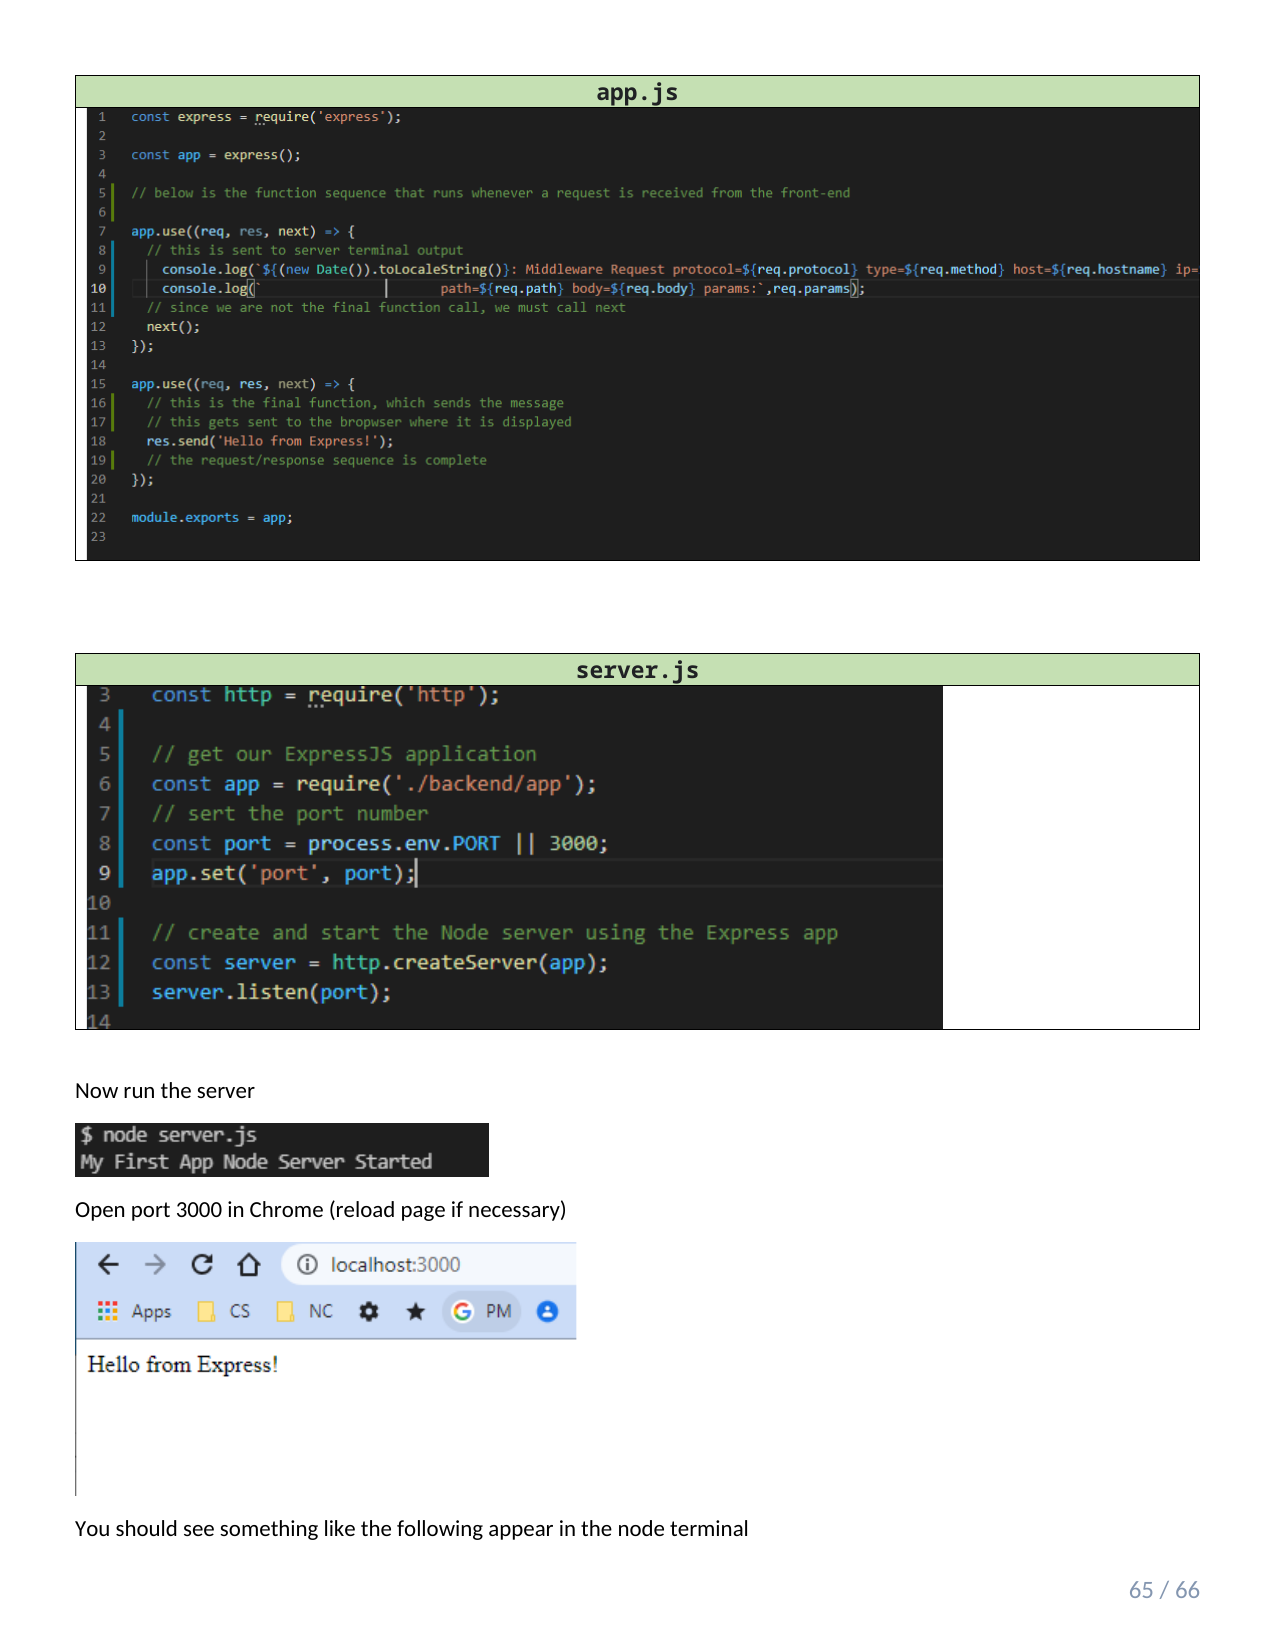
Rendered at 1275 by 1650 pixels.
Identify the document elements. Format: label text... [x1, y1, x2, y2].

table_header server.js [76, 654, 1199, 685]
picture [75, 1242, 577, 1496]
picture [86, 686, 943, 1029]
table_cell [943, 686, 1199, 1028]
picture [86, 108, 1200, 560]
text Now run the server [75, 1076, 1200, 1104]
table_cell [76, 686, 86, 1028]
table_cell [76, 108, 86, 560]
text You should see something like the following appear in the node terminal [75, 1514, 1200, 1542]
text Open port 3000 in Chrome (reload page if necessary) [75, 1195, 1200, 1223]
table_header app.js [76, 76, 1199, 107]
picture [75, 1123, 489, 1177]
